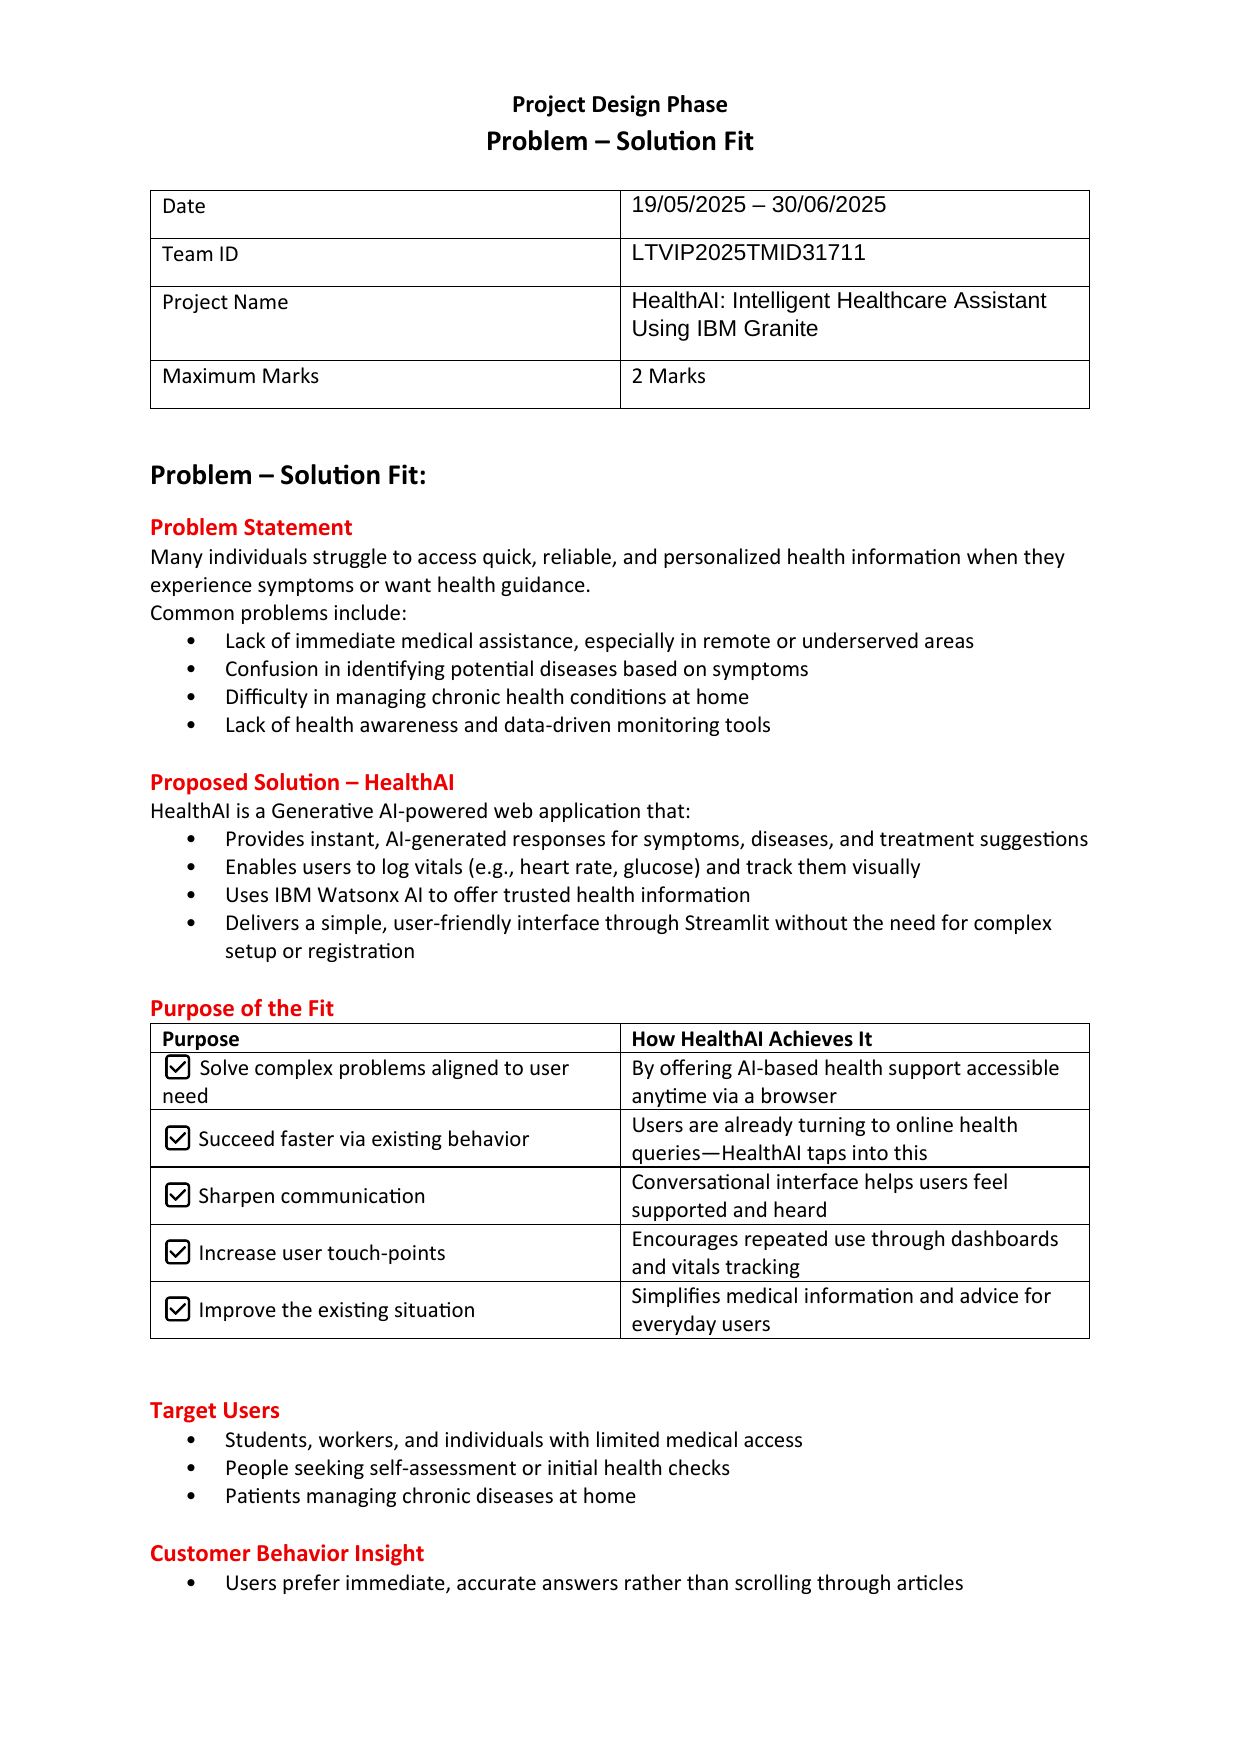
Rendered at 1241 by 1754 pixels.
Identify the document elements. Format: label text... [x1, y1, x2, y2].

text Problem – Solution Fit [150, 122, 1090, 157]
table_cell HealthAI: Intelligent Healthcare Assistant Using IBM Granite [621, 287, 1089, 360]
table_header How HealthAI Achieves It [621, 1024, 1089, 1052]
list Enables users to log vitals (e.g., heart rate, glucose) and track them visually [187, 852, 1090, 881]
text Target Users [150, 1395, 1090, 1425]
text Purpose of the Fit [150, 993, 1090, 1023]
table_cell ✅ Succeed faster via existing behavior [151, 1110, 620, 1166]
table_cell ✅ Sharpen communication [151, 1168, 620, 1223]
text Proposed Solution – HealthAI [150, 766, 1090, 796]
table_cell Users are already turning to online health queries—HealthAI taps into this [621, 1110, 1089, 1166]
list People seeking self-assessment or initial health checks [187, 1453, 1090, 1481]
table_cell Encourages repeated use through dashboards and vitals tracking [621, 1225, 1089, 1281]
list Patients managing chronic diseases at home [187, 1481, 1090, 1509]
list Users prefer immediate, accurate answers rather than scrolling through articles [187, 1568, 1090, 1596]
text Many individuals struggle to access quick, reliable, and personalized health information when they experience symptoms or want health guidance. Common problems include: [150, 542, 1090, 626]
table_cell ✅ Increase user touch-points [151, 1225, 620, 1281]
table_cell Conversational interface helps users feel supported and heard [621, 1168, 1089, 1223]
list Confusion in identifying potential diseases based on symptoms [187, 654, 1090, 682]
table_cell ✅ Improve the existing situation [151, 1282, 620, 1338]
list Students, workers, and individuals with limited medical access [187, 1425, 1090, 1453]
list Uses IBM Watsonx AI to offer trusted health information [187, 881, 1090, 908]
text Customer Behavior Insight [150, 1537, 1090, 1568]
text Project Design Phase [150, 89, 1090, 119]
table_cell Project Name [151, 287, 620, 360]
table_header Date [151, 191, 620, 238]
table_cell LTVIP2025TMID31711 [621, 239, 1089, 286]
table_cell Simplifies medical information and advice for everyday users [621, 1282, 1089, 1338]
table_cell ✅ Solve complex problems aligned to user need [151, 1053, 620, 1109]
table_cell By offering AI-based health support accessible anytime via a browser [621, 1053, 1089, 1109]
list Difficulty in managing chronic health conditions at home [187, 682, 1090, 710]
list Lack of health awareness and data-driven monitoring tools [187, 710, 1090, 738]
text HealthAI is a Generative AI-powered web application that: [150, 796, 1090, 824]
table_header Purpose [151, 1024, 620, 1052]
list Provides instant, AI-generated responses for symptoms, diseases, and treatment suggestions [187, 824, 1090, 852]
list Lack of immediate medical assistance, especially in remote or underserved areas [187, 626, 1090, 654]
list Delivers a simple, user-friendly interface through Streamlit without the need for complex setup or registration [187, 908, 1090, 964]
table_cell Team ID [151, 239, 620, 286]
text Problem – Solution Fit: [150, 456, 1090, 492]
table_cell 2 Marks [621, 361, 1089, 408]
text Problem Statement [150, 511, 1090, 542]
table_header 19/05/2025 – 30/06/2025 [621, 191, 1089, 238]
table_cell Maximum Marks [151, 361, 620, 408]
